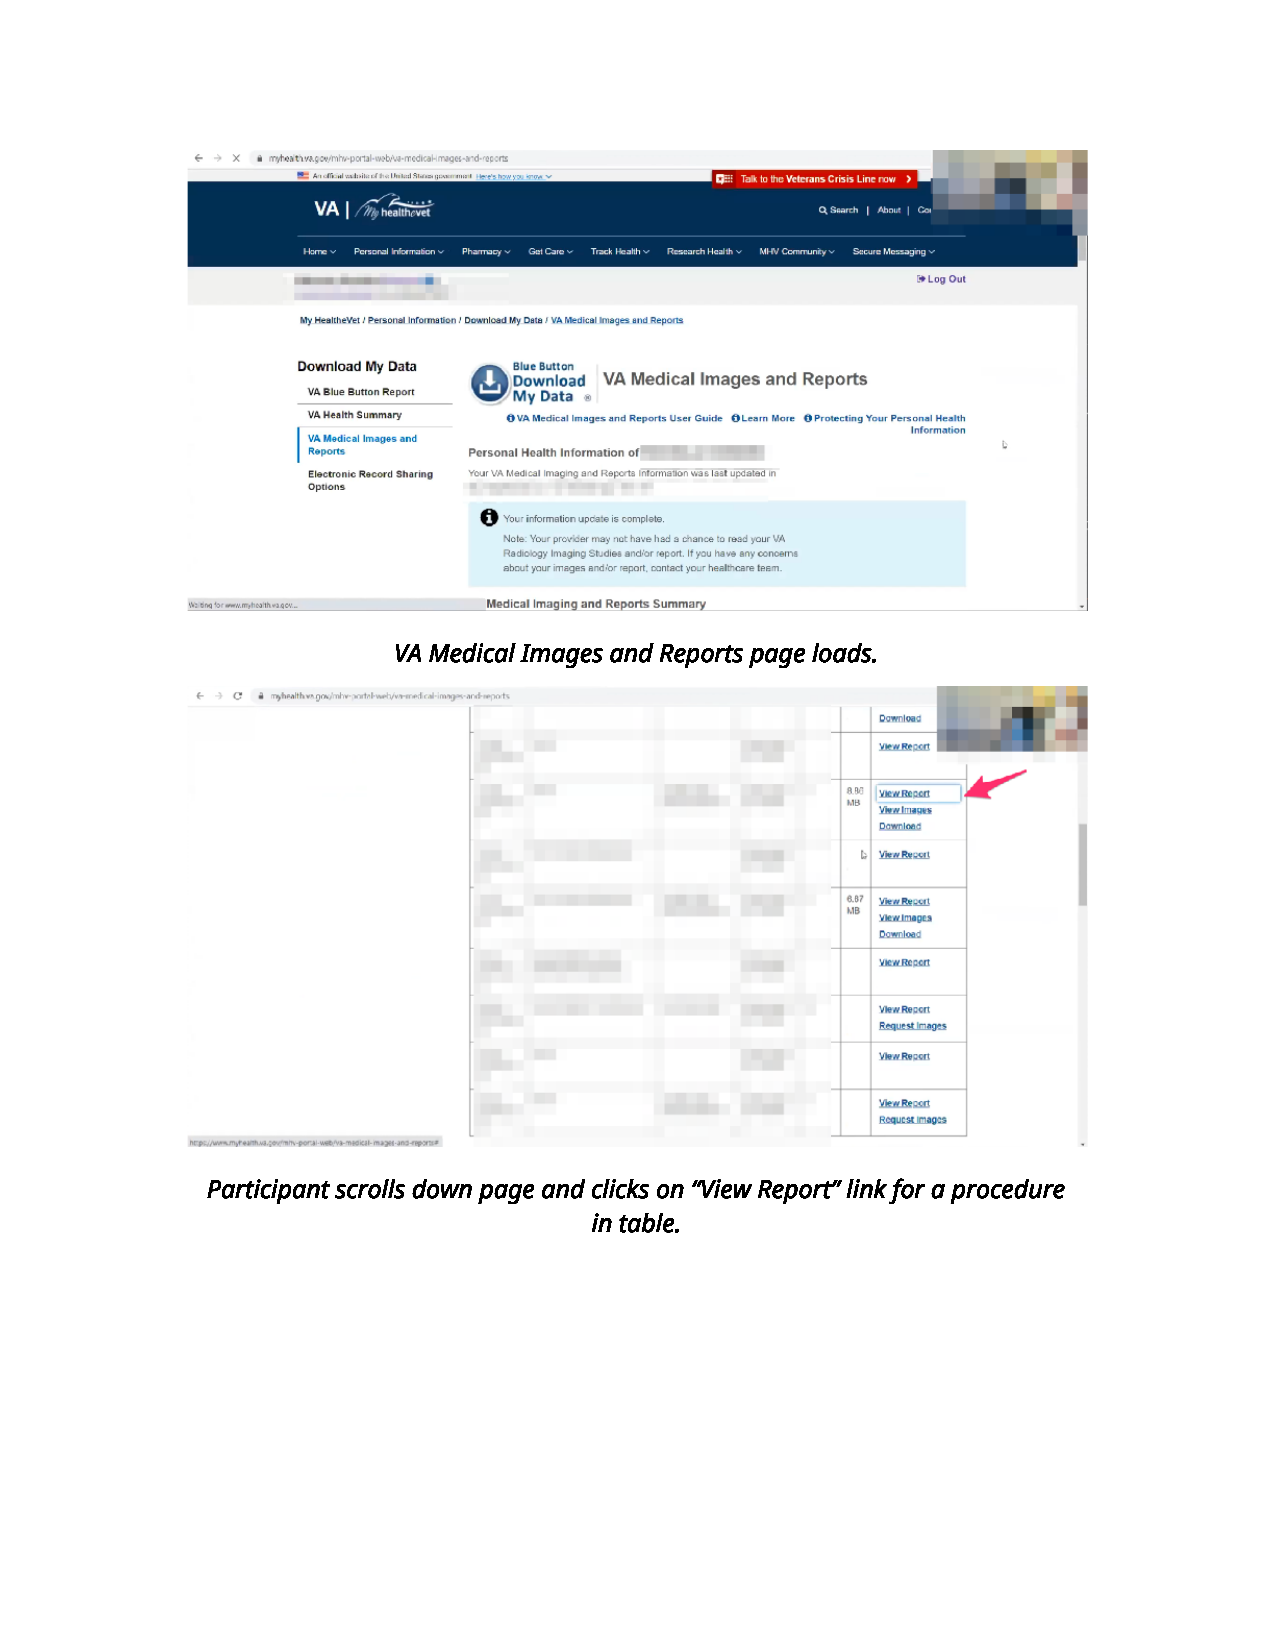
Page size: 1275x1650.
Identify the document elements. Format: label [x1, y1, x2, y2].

picture [187, 686, 1088, 1147]
picture [187, 150, 1088, 611]
